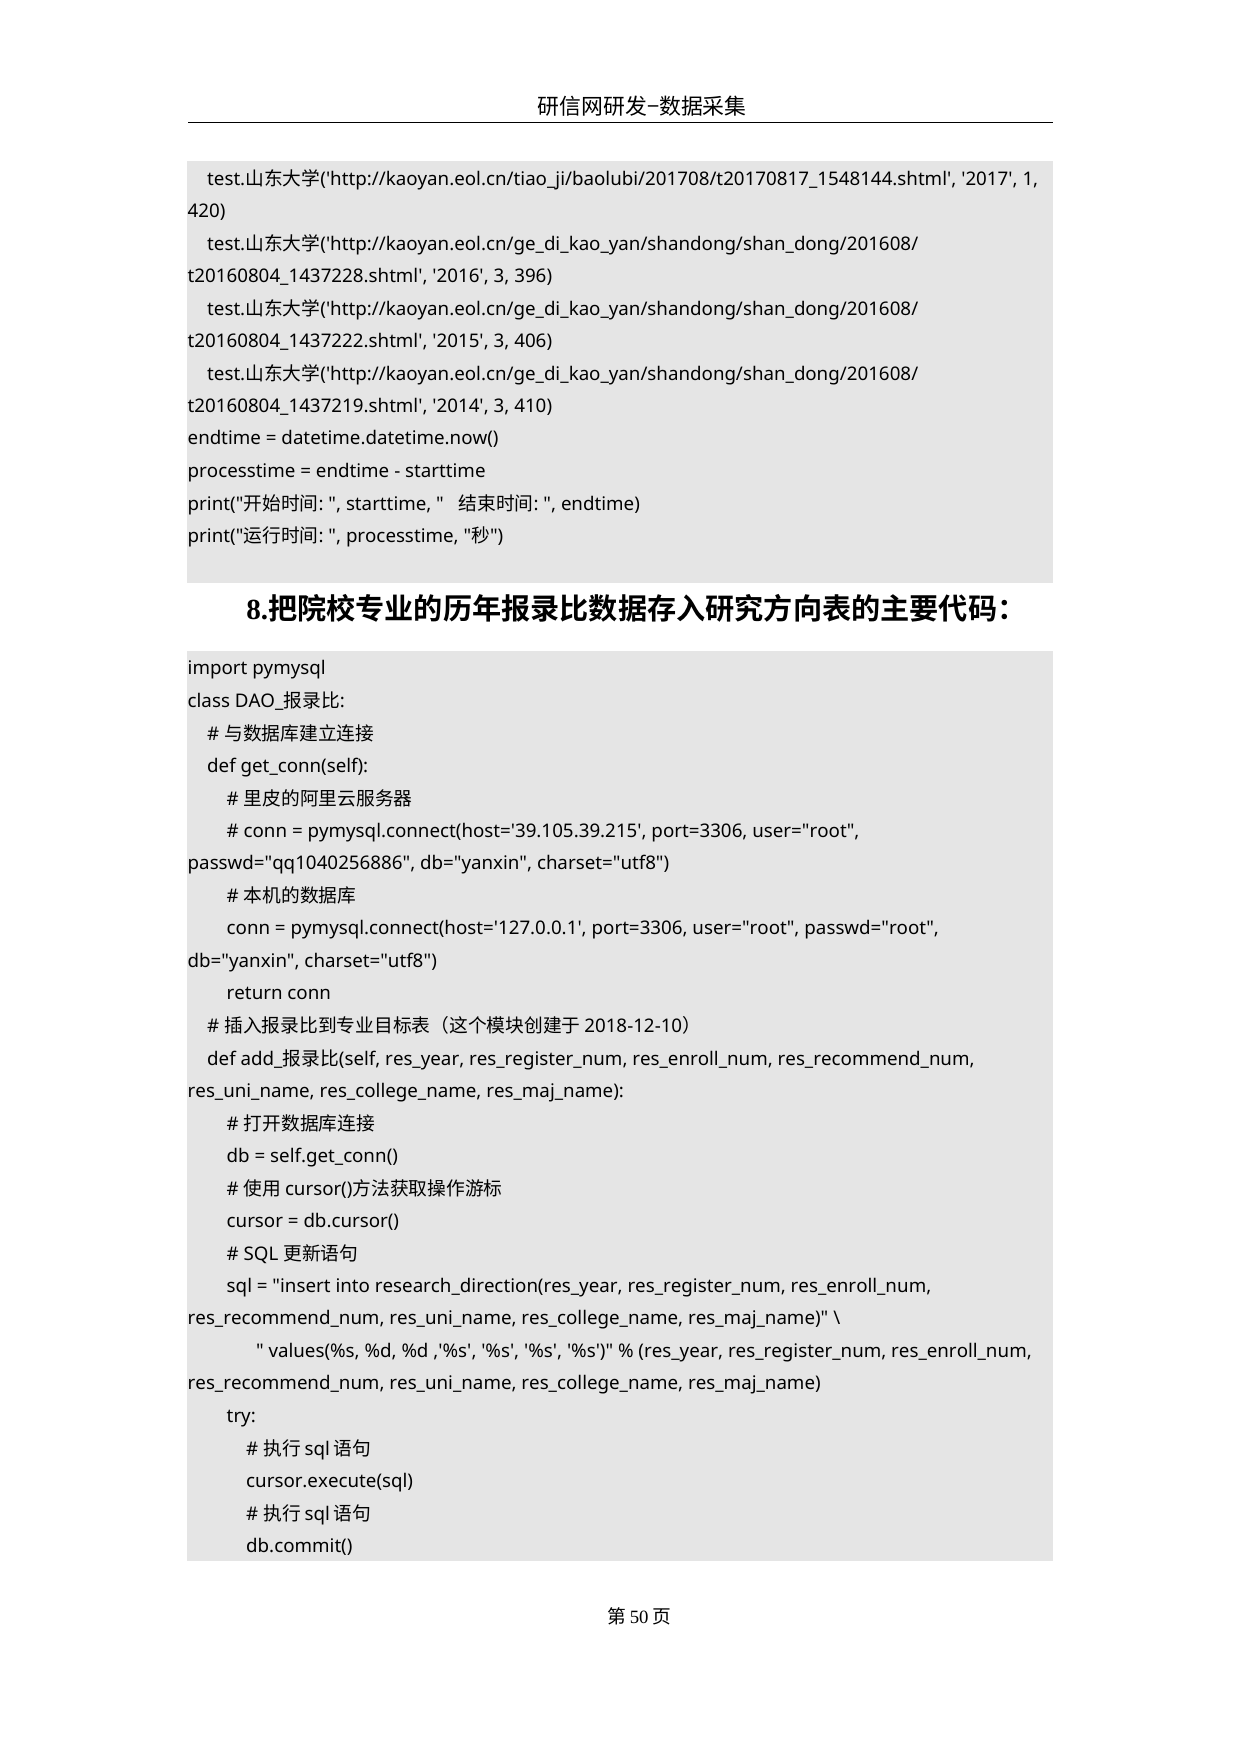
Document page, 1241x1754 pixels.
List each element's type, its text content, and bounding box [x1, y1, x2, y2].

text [187, 651, 1053, 1561]
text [187, 161, 1053, 421]
text endtime = datetime.datetime.now() processtime = endtime - starttime print("开始时间: ", starttime, " 结束时间: ", endtime) print("运行时间: ", processtime, "秒") [187, 421, 1053, 551]
subtitle 8.把院校专业的历年报录比数据存入研究方向表的主要代码： [187, 586, 1053, 628]
